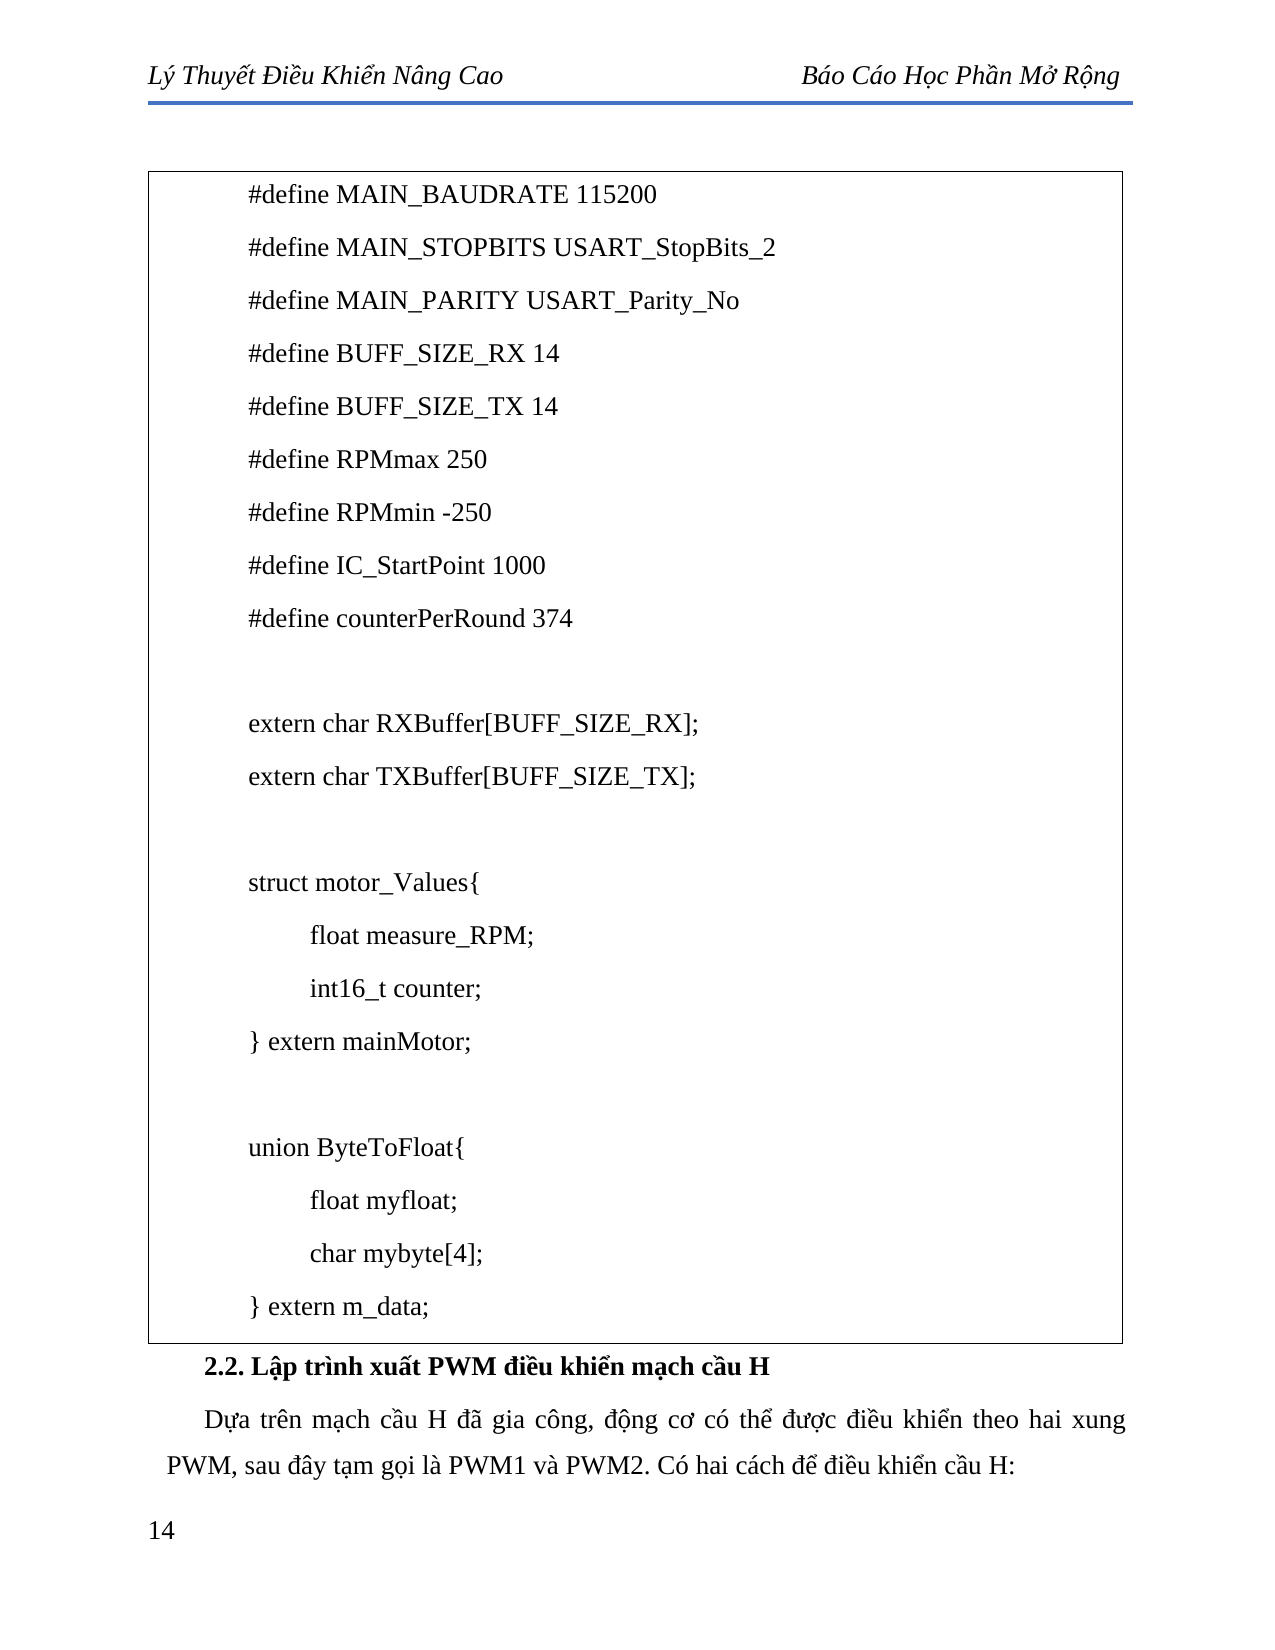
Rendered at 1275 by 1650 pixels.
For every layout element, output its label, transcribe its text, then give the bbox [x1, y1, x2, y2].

subtitle Lập trình xuất PWM điều khiển mạch cầu H [204, 1350, 1127, 1381]
text Dựa trên mạch cầu H đã gia công, động cơ có thể được điều khiển theo hai xung PWM, sau đây tạm gọi là PWM1 và PWM2. Có hai cách để điều khiển cầu H: [166, 1403, 1127, 1481]
table_header #define MAIN_BAUDRATE 115200 #define MAIN_STOPBITS USART_StopBits_2 #define MAIN_PARITY USART_Parity_No #define BUFF_SIZE_RX 14 #define BUFF_SIZE_TX 14 #define RPMmax 250 #define RPMmin -250 #define IC_StartPoint 1000 #define counterPerRound 374 extern char RXBuffer[BUFF_SIZE_RX]; extern char TXBuffer[BUFF_SIZE_TX]; struct motor_Values{ float measure_RPM; int16_t counter; } extern mainMotor; union ByteToFloat{ float myfloat; char mybyte[4]; } extern m_data; [149, 172, 1122, 1342]
